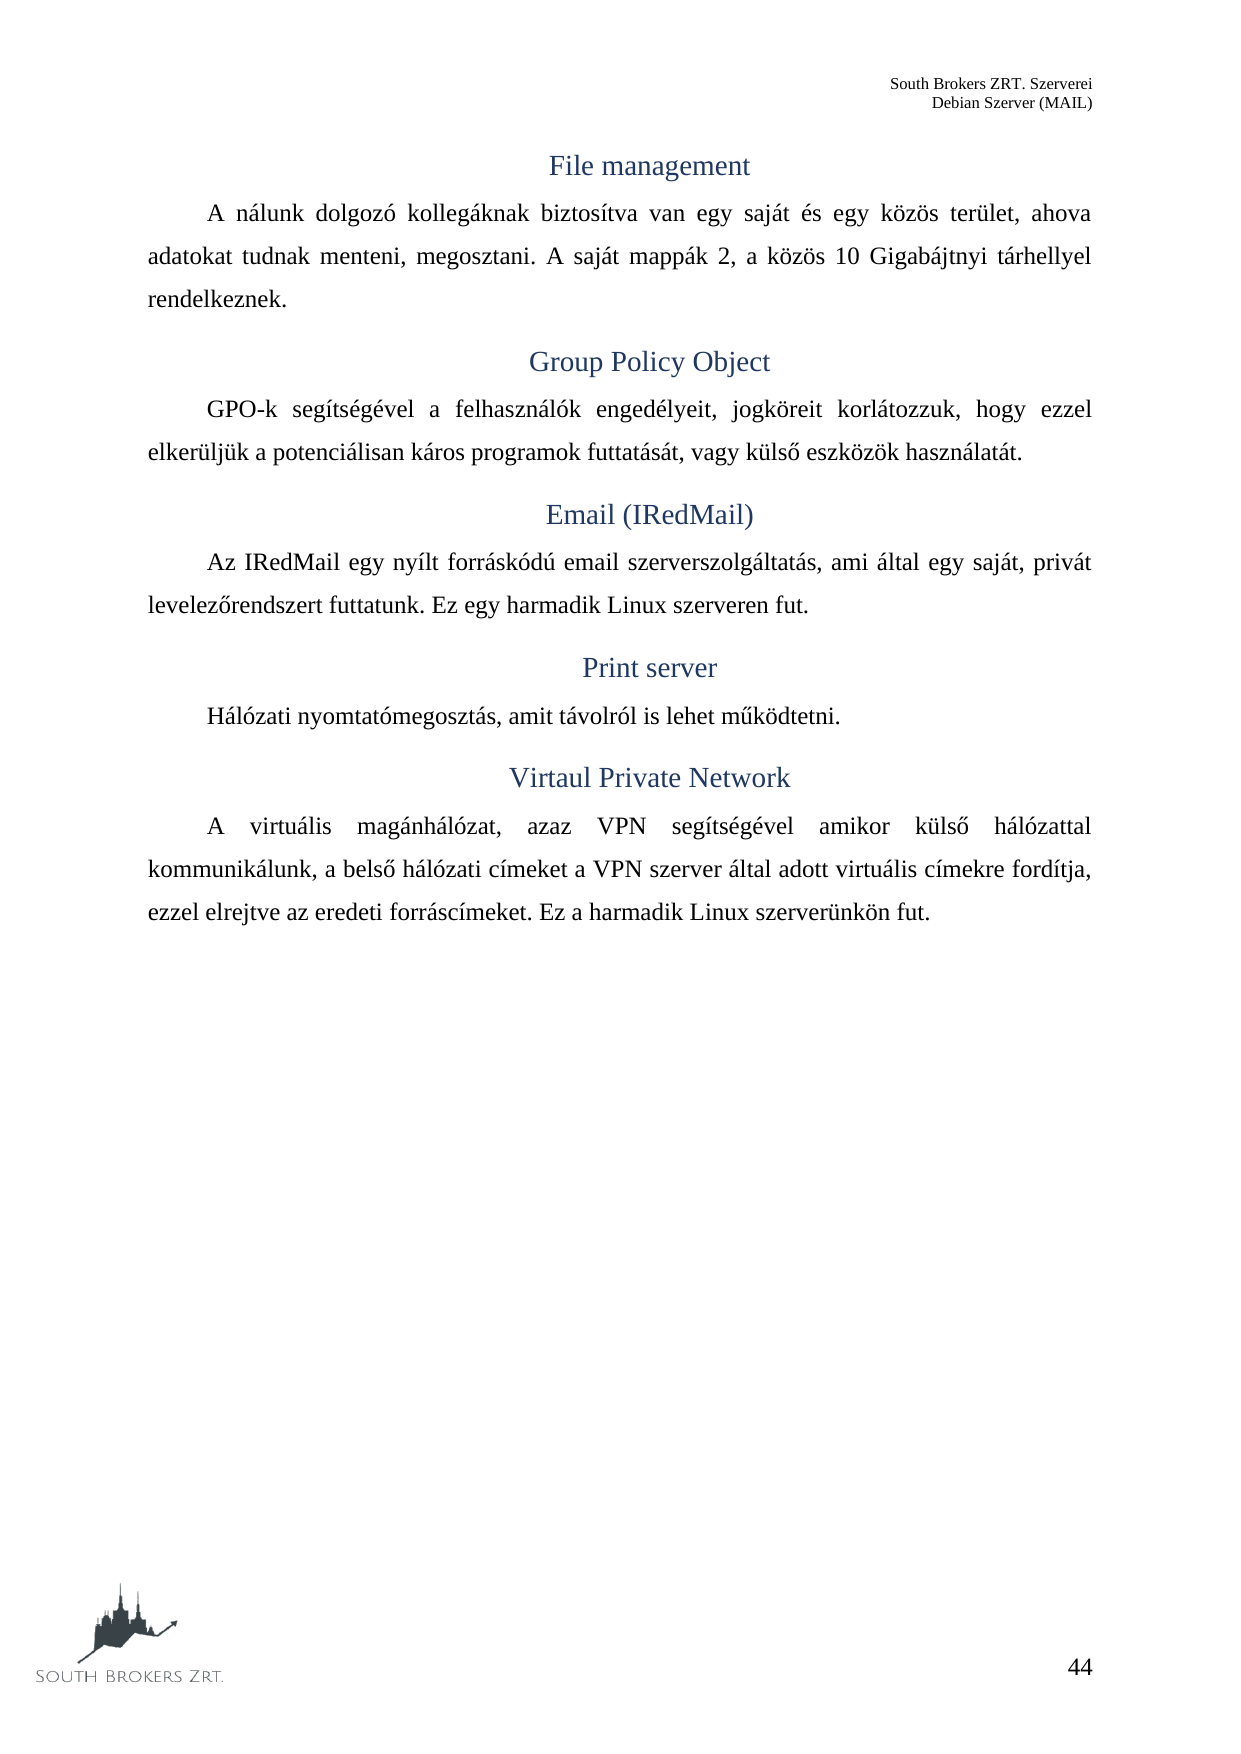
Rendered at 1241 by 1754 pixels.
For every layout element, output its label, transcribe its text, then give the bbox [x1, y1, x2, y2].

subtitle Print server [148, 650, 1093, 684]
text A nálunk dolgozó kollegáknak biztosítva van egy saját és egy közös terület, ahova adatokat tudnak menteni, megosztani. A saját mappák 2, a közös 10 Gigabájtnyi tárhellyel rendelkeznek. [148, 198, 1093, 313]
subtitle Group Policy Object [148, 344, 1093, 377]
picture [0, 1531, 255, 1754]
text Hálózati nyomtatómegosztás, amit távolról is lehet működtetni. [148, 701, 1093, 729]
text Az IRedMail egy nyílt forráskódú email szerverszolgáltatás, ami által egy saját, privát levelezőrendszert futtatunk. Ez egy harmadik Linux szerveren fut. [148, 547, 1093, 619]
subtitle Virtaul Private Network [148, 761, 1093, 794]
text A virtuális magánhálózat, azaz VPN segítségével amikor külső hálózattal kommunikálunk, a belső hálózati címeket a VPN szerver által adott virtuális címekre fordítja, ezzel elrejtve az eredeti forráscímeket. Ez a harmadik Linux szerverünkön fut. [148, 811, 1093, 926]
subtitle File management [148, 148, 1093, 181]
subtitle Email (IRedMail) [148, 497, 1093, 531]
text GPO-k segítségével a felhasználók engedélyeit, jogköreit korlátozzuk, hogy ezzel elkerüljük a potenciálisan káros programok futtatását, vagy külső eszközök használatát. [148, 394, 1093, 466]
